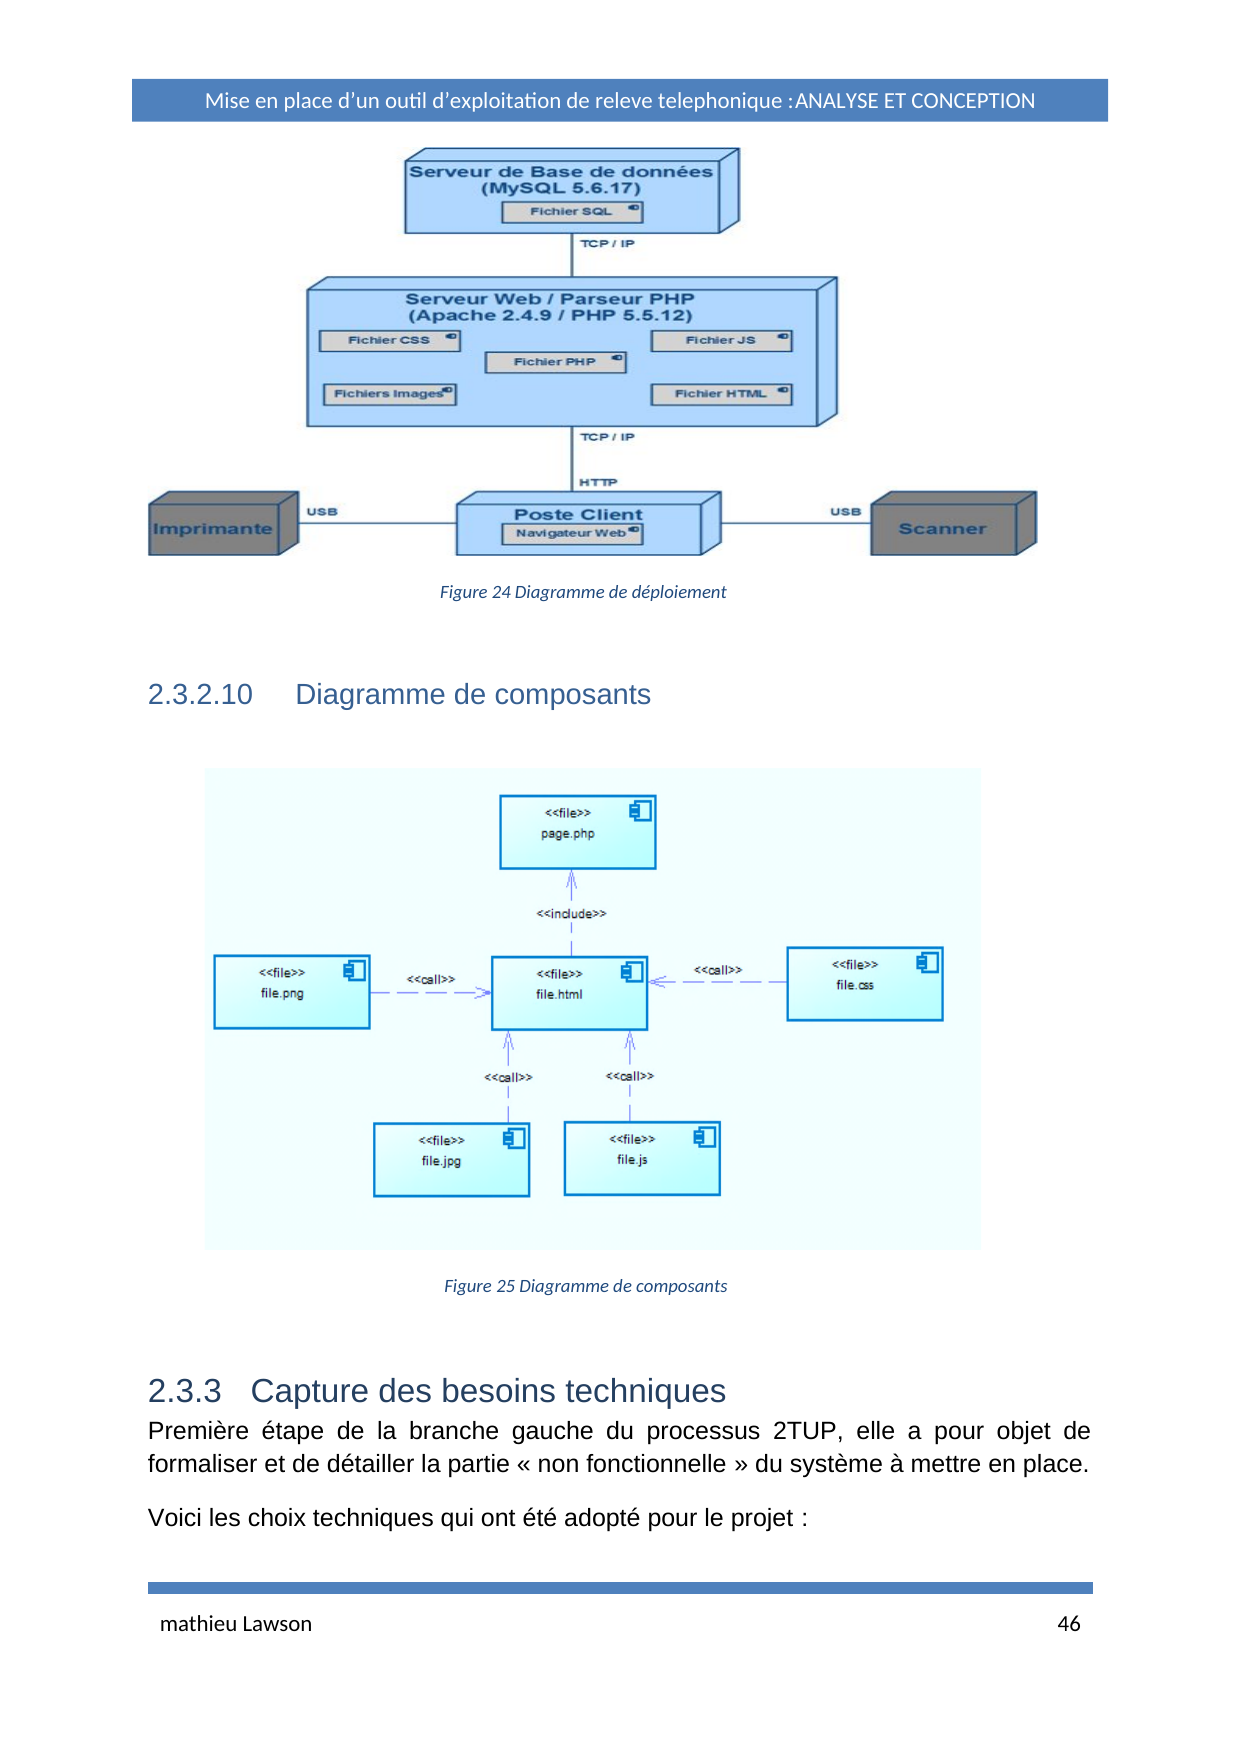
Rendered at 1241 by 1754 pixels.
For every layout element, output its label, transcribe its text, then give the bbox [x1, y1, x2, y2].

subtitle Capture des besoins techniques [148, 1371, 1093, 1410]
picture [147, 147, 1038, 556]
text Figure 25 Diagramme de composants [148, 1275, 1093, 1298]
text Première étape de la branche gauche du processus 2TUP, elle a pour objet de formaliser et de détailler la partie « non fonctionnelle » du système à mettre en place. [148, 1416, 1093, 1477]
subtitle Diagramme de composants [148, 677, 1093, 710]
text Figure 24 Diagramme de déploiement [148, 580, 1093, 603]
picture [204, 768, 982, 1250]
text Voici les choix techniques qui ont été adopté pour le projet : [148, 1502, 1093, 1531]
